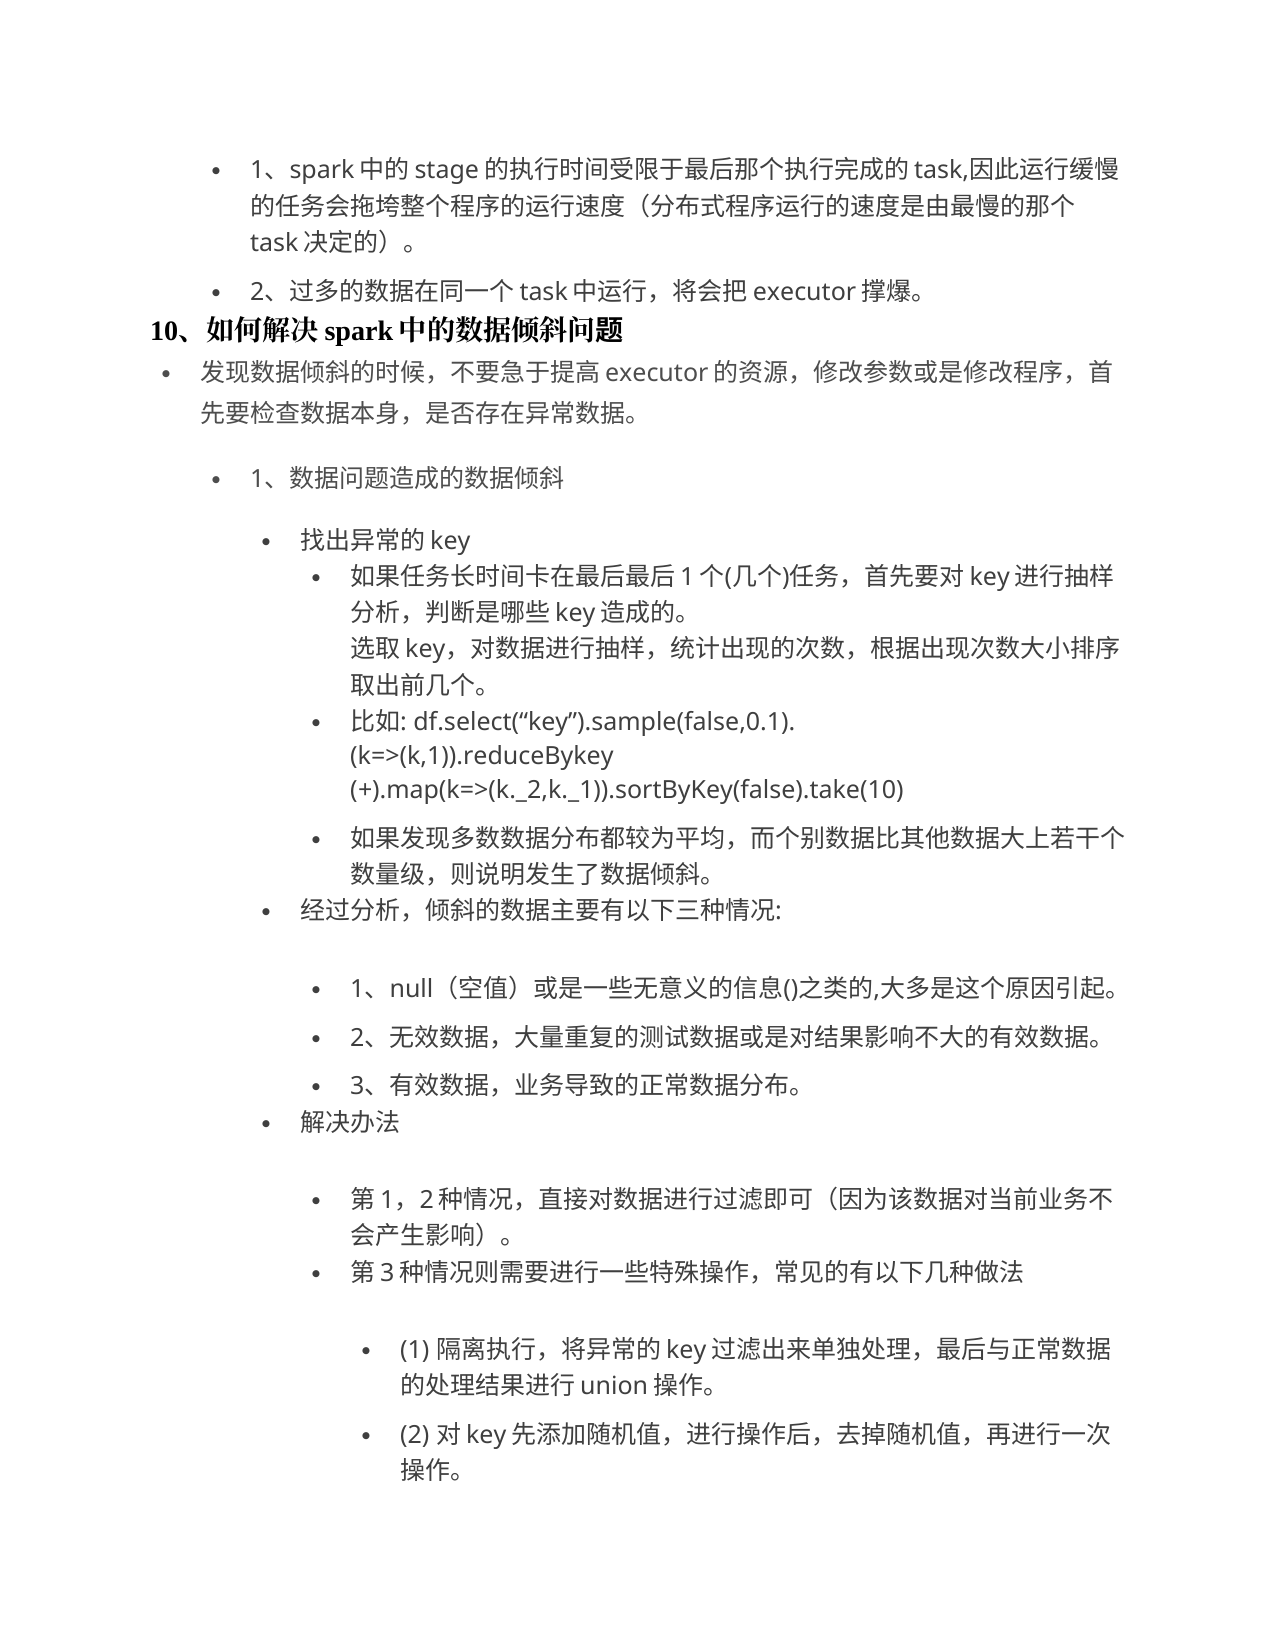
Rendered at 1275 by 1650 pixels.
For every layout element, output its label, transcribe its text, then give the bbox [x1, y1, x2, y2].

list 1、null（空值）或是一些无意义的信息()之类的,大多是这个原因引起。 [312, 968, 1125, 1004]
list 2、无效数据，大量重复的测试数据或是对结果影响不大的有效数据。 [312, 1017, 1125, 1053]
list 比如: df.select(“key”).sample(false,0.1).(k=>(k,1)).reduceBykey(+).map(k=>(k._2,k._1)).sortByKey(false).take(10) [312, 701, 1125, 806]
list 1、数据问题造成的数据倾斜 [212, 454, 1125, 495]
list 解决办法 [262, 1102, 1125, 1167]
list 3、有效数据，业务导致的正常数据分布。 [312, 1066, 1125, 1102]
list 第1，2种情况，直接对数据进行过滤即可（因为该数据对当前业务不会产生影响）。 [312, 1179, 1125, 1252]
list (2) 对key先添加随机值，进行操作后，去掉随机值，再进行一次操作。 [362, 1414, 1125, 1487]
list 2、过多的数据在同一个task中运行，将会把executor撑爆。 [212, 271, 1125, 307]
list 第3种情况则需要进行一些特殊操作，常见的有以下几种做法 [312, 1252, 1125, 1317]
list 经过分析，倾斜的数据主要有以下三种情况: [262, 891, 1125, 956]
list 找出异常的key [262, 520, 1125, 556]
list 如果任务长时间卡在最后最后1个(几个)任务，首先要对key进行抽样分析，判断是哪些key造成的。 选取key，对数据进行抽样，统计出现的次数，根据出现次数大小排序取出前几个。 [312, 556, 1125, 701]
list 1、spark中的stage的执行时间受限于最后那个执行完成的task,因此运行缓慢的任务会拖垮整个程序的运行速度（分布式程序运行的速度是由最慢的那个task决定的）。 [212, 150, 1125, 259]
list 如果发现多数数据分布都较为平均，而个别数据比其他数据大上若干个数量级，则说明发生了数据倾斜。 [312, 818, 1125, 891]
list 发现数据倾斜的时候，不要急于提高executor的资源，修改参数或是修改程序，首先要检查数据本身，是否存在异常数据。 [162, 348, 1125, 429]
text 10、如何解决spark中的数据倾斜问题 [150, 307, 1125, 348]
list (1) 隔离执行，将异常的key过滤出来单独处理，最后与正常数据的处理结果进行union操作。 [362, 1329, 1125, 1402]
